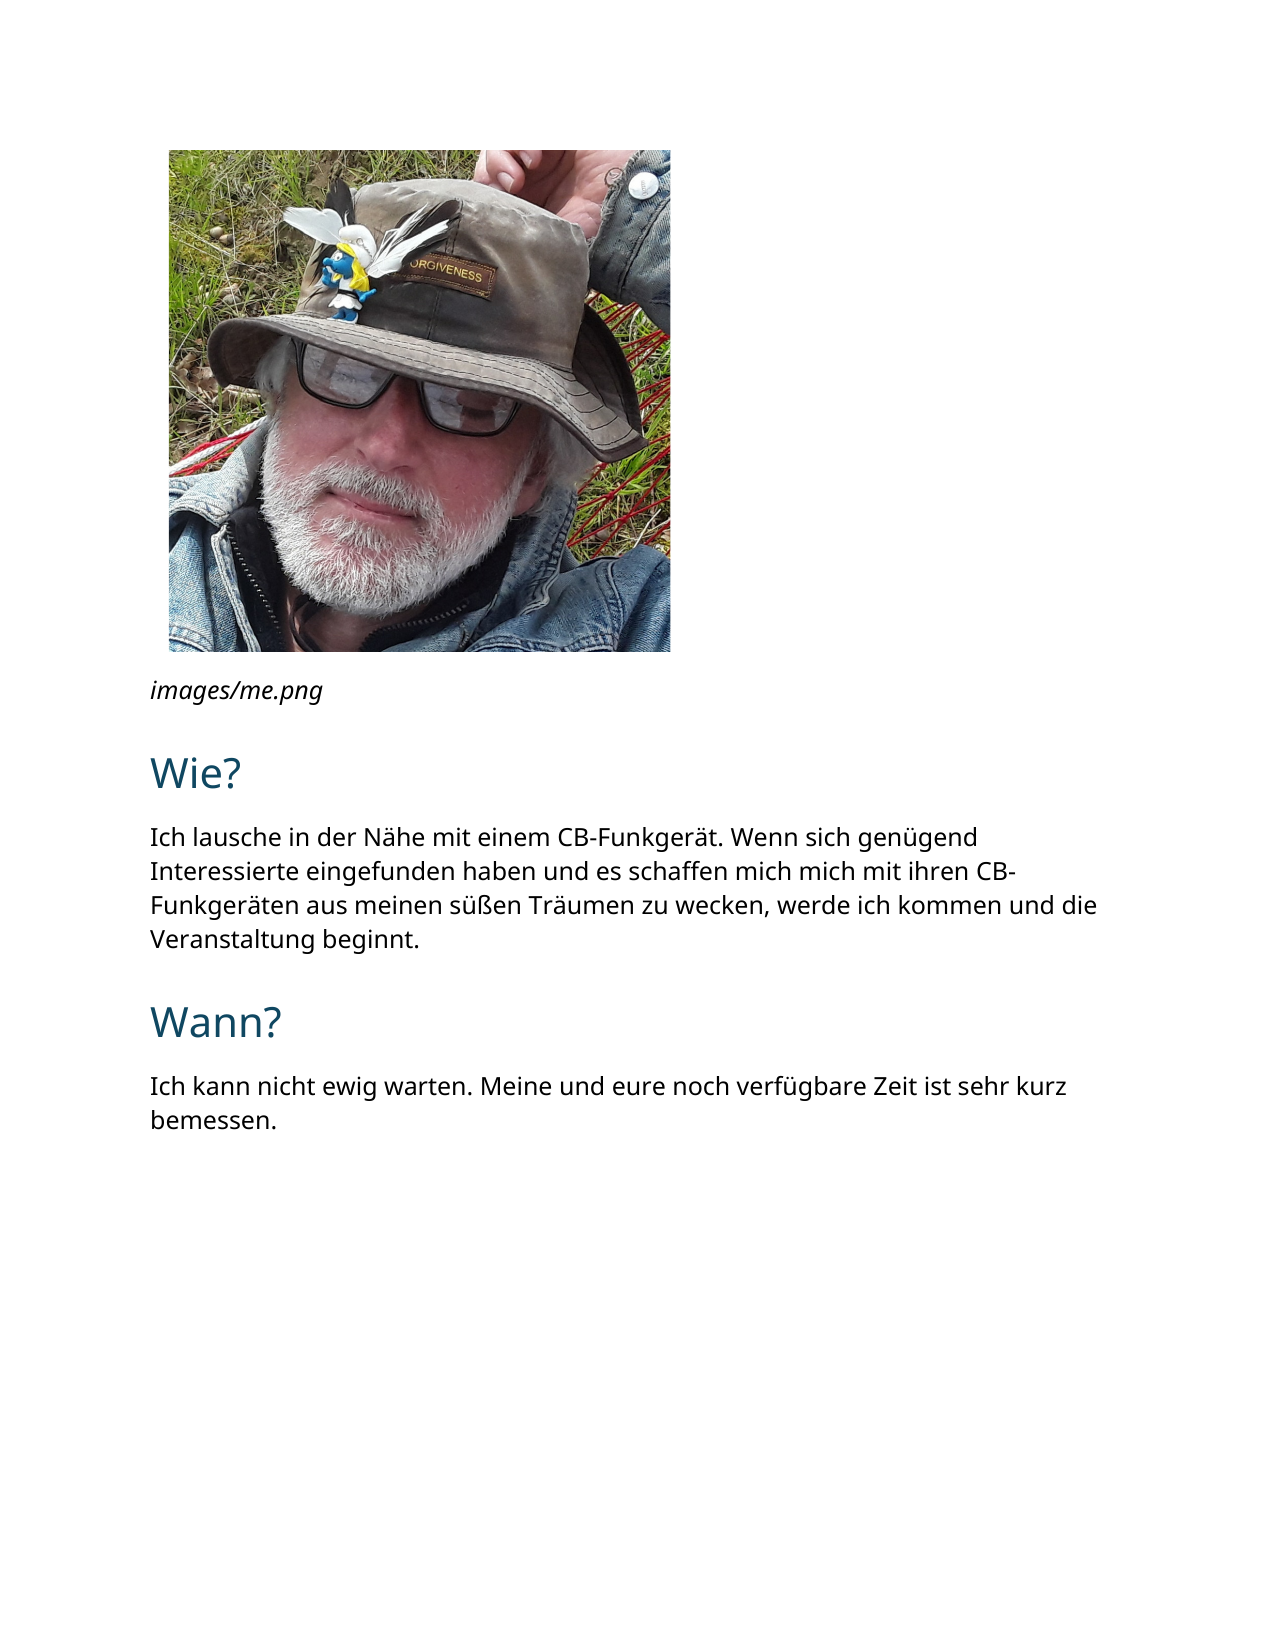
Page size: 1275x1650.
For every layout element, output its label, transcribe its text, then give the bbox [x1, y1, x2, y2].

text Ich kann nicht ewig warten. Meine und eure noch verfügbare Zeit ist sehr kurz bemessen. [150, 1069, 1125, 1137]
subtitle Wie? [150, 744, 1125, 801]
subtitle Wann? [150, 993, 1125, 1050]
picture [168, 150, 671, 652]
text Ich lausche in der Nähe mit einem CB-Funkgerät. Wenn sich genügend Interessierte eingefunden haben und es schaffen mich mich mit ihren CB-Funkgeräten aus meinen süßen Träumen zu wecken, werde ich kommen und die Veranstaltung beginnt. [150, 819, 1125, 956]
text images/me.png [150, 672, 1125, 707]
